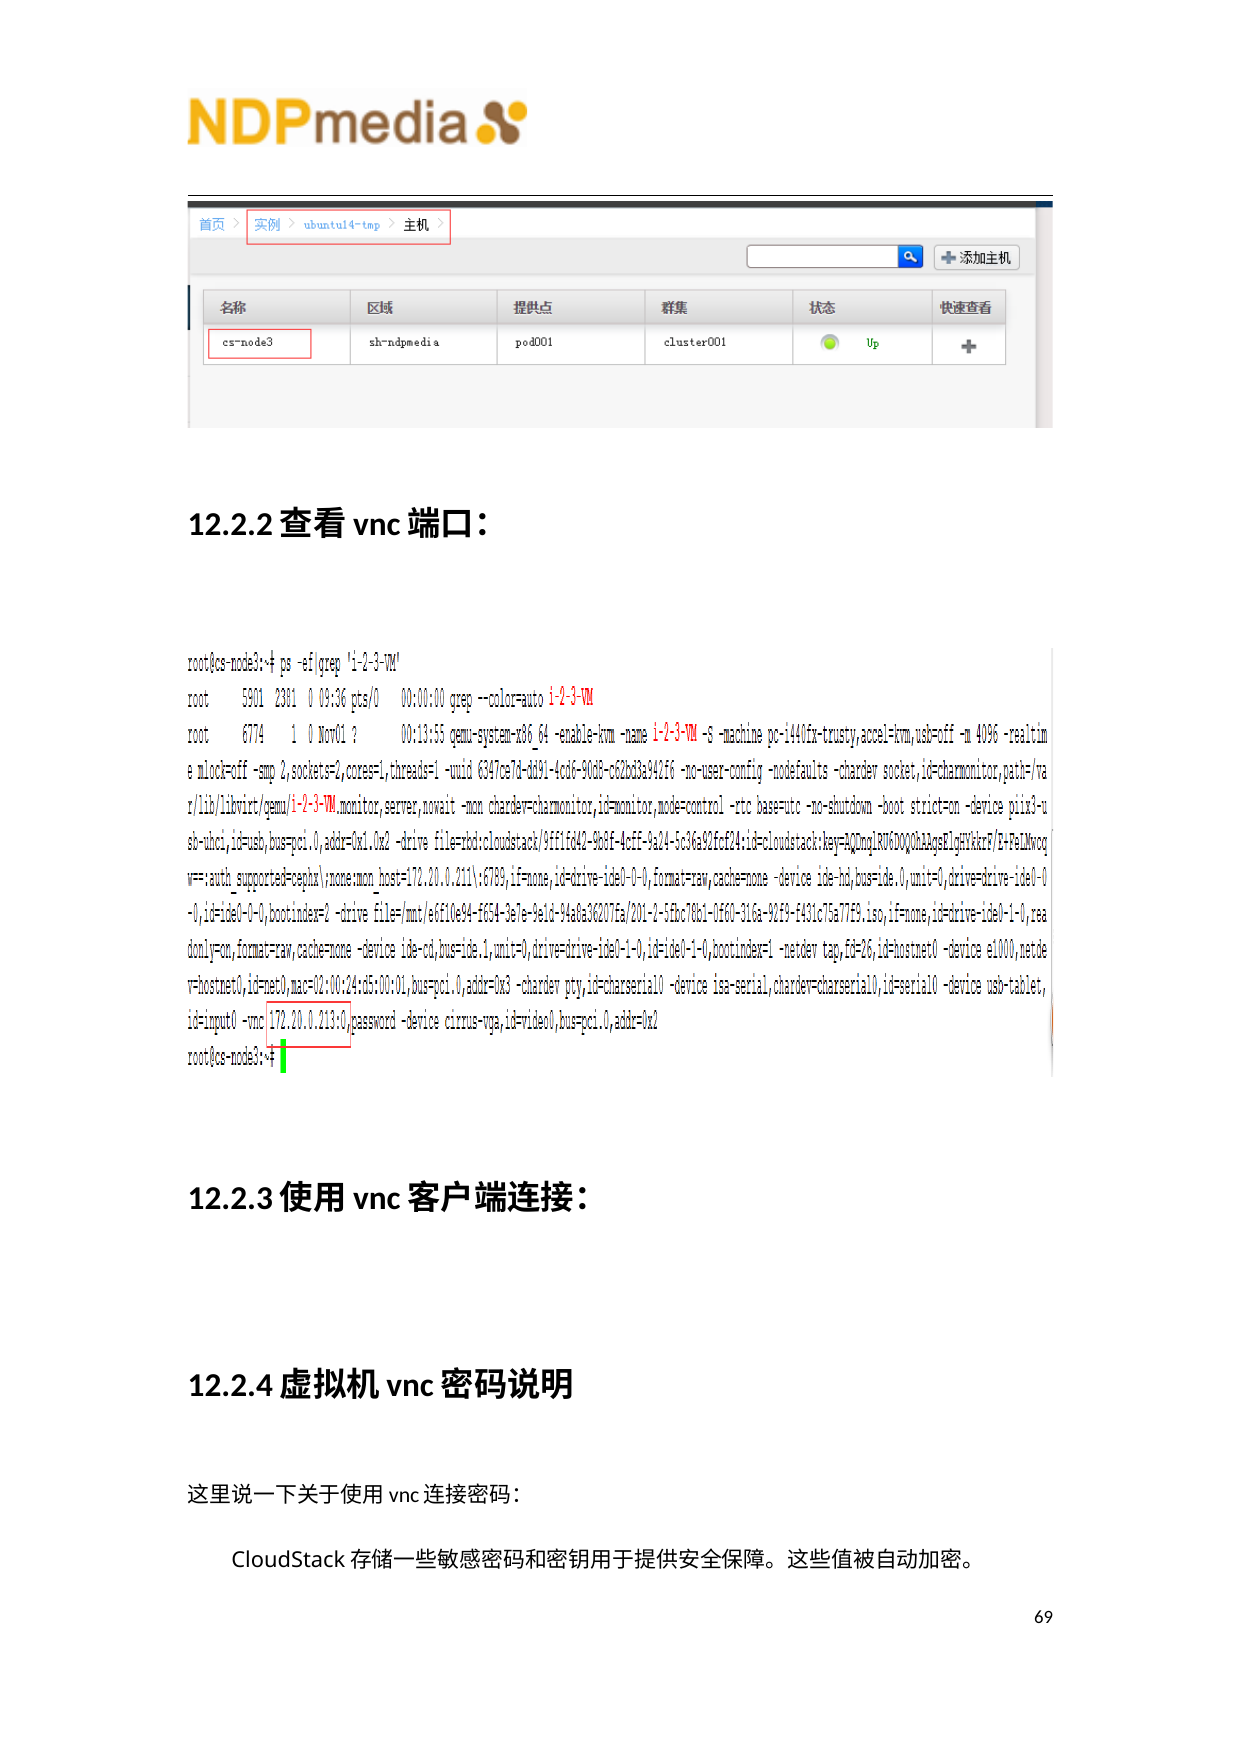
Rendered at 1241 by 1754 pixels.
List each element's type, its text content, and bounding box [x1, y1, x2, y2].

subtitle 12.2.4虚拟机vnc密码说明 [187, 1349, 1053, 1414]
text 这里说一下关于使用vnc连接密码： [187, 1477, 1053, 1509]
picture [187, 201, 1053, 428]
picture [187, 88, 528, 147]
subtitle 12.2.2查看vnc端口： [187, 488, 1053, 553]
text CloudStack存储一些敏感密码和密钥用于提供安全保障。这些值被自动加密。 [187, 1542, 1053, 1574]
picture [187, 648, 1054, 1077]
subtitle 12.2.3使用vnc客户端连接： [187, 1163, 1053, 1228]
